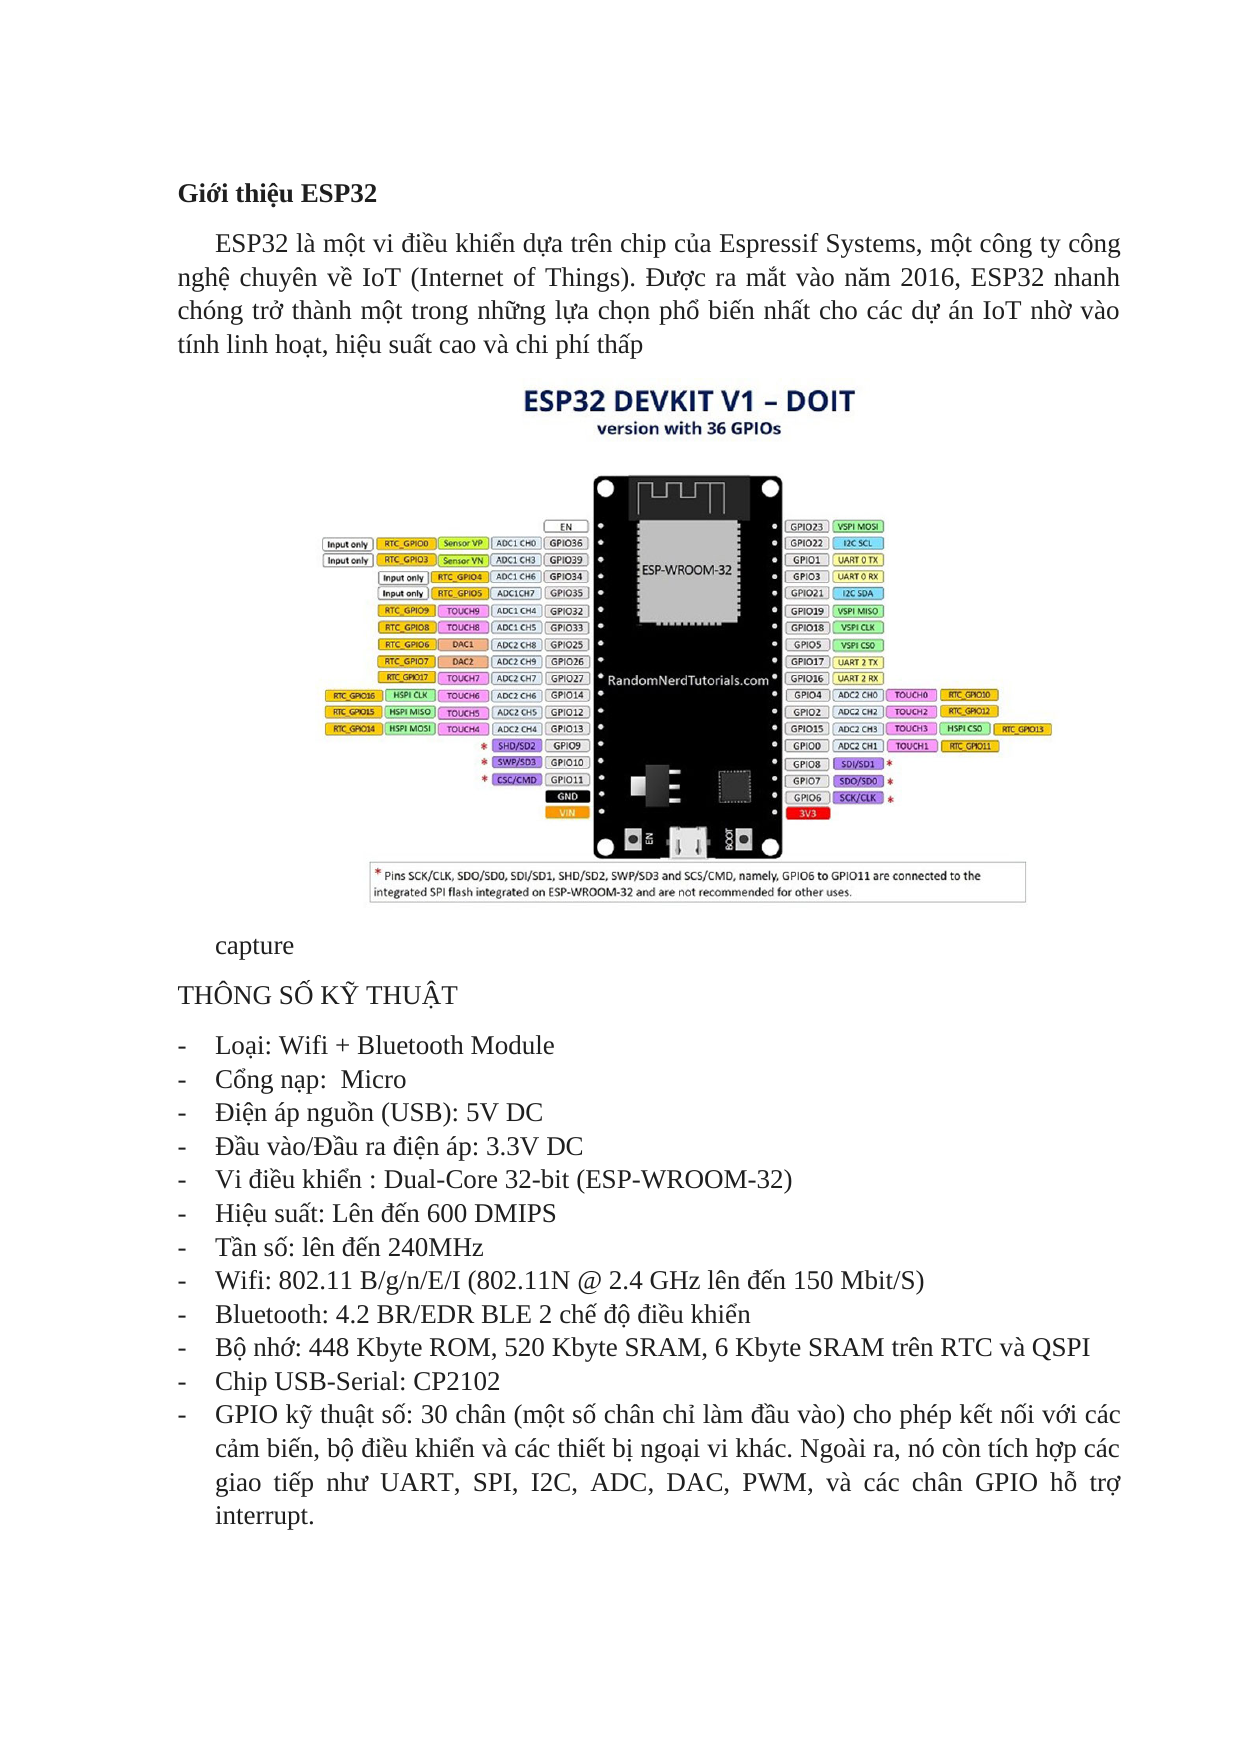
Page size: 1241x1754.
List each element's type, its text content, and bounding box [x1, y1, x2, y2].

list Hiệu suất: Lên đến 600 DMIPS [177, 1197, 1122, 1228]
text ESP32 là một vi điều khiển dựa trên chip của Espressif Systems, một công ty công nghệ chuyên về IoT (Internet of Things). Được ra mắt vào năm 2016, ESP32 nhanh chóng trở thành một trong những lựa chọn phổ biến nhất cho các dự án IoT nhờ vào tính linh hoạt, hiệu suất cao và chi phí thấp [177, 227, 1122, 359]
list Vi điều khiển : Dual-Core 32-bit (ESP-WROOM-32) [177, 1164, 1122, 1195]
list Đầu vào/Đầu ra điện áp: 3.3V DC [177, 1130, 1122, 1161]
list GPIO kỹ thuật số: 30 chân (một số chân chỉ làm đầu vào) cho phép kết nối với các cảm biến, bộ điều khiển và các thiết bị ngoại vi khác. Ngoài ra, nó còn tích hợp các giao tiếp như UART, SPI, I2C, ADC, DAC, PWM, và các chân GPIO hỗ trợ interrupt. [177, 1399, 1122, 1530]
list Chip USB-Serial: CP2102 [177, 1365, 1122, 1396]
list Loại: Wifi + Bluetooth Module [177, 1029, 1122, 1061]
text THÔNG SỐ KỸ THUẬT [177, 979, 1122, 1010]
text Giới thiệu ESP32 [177, 177, 1122, 208]
text capture [177, 929, 1122, 960]
list Tần số: lên đến 240MHz [177, 1231, 1122, 1262]
list Cổng nạp: Micro [177, 1063, 1122, 1094]
list Wifi: 802.11 B/g/n/E/I (802.11N @ 2.4 GHz lên đến 150 Mbit/S) [177, 1264, 1122, 1296]
list Bộ nhớ: 448 Kbyte ROM, 520 Kbyte SRAM, 6 Kbyte SRAM trên RTC và QSPI [177, 1332, 1122, 1363]
list Điện áp nguồn (USB): 5V DC [177, 1097, 1122, 1128]
list Bluetooth: 4.2 BR/EDR BLE 2 chế độ điều khiển [177, 1298, 1122, 1329]
picture [214, 378, 1160, 910]
